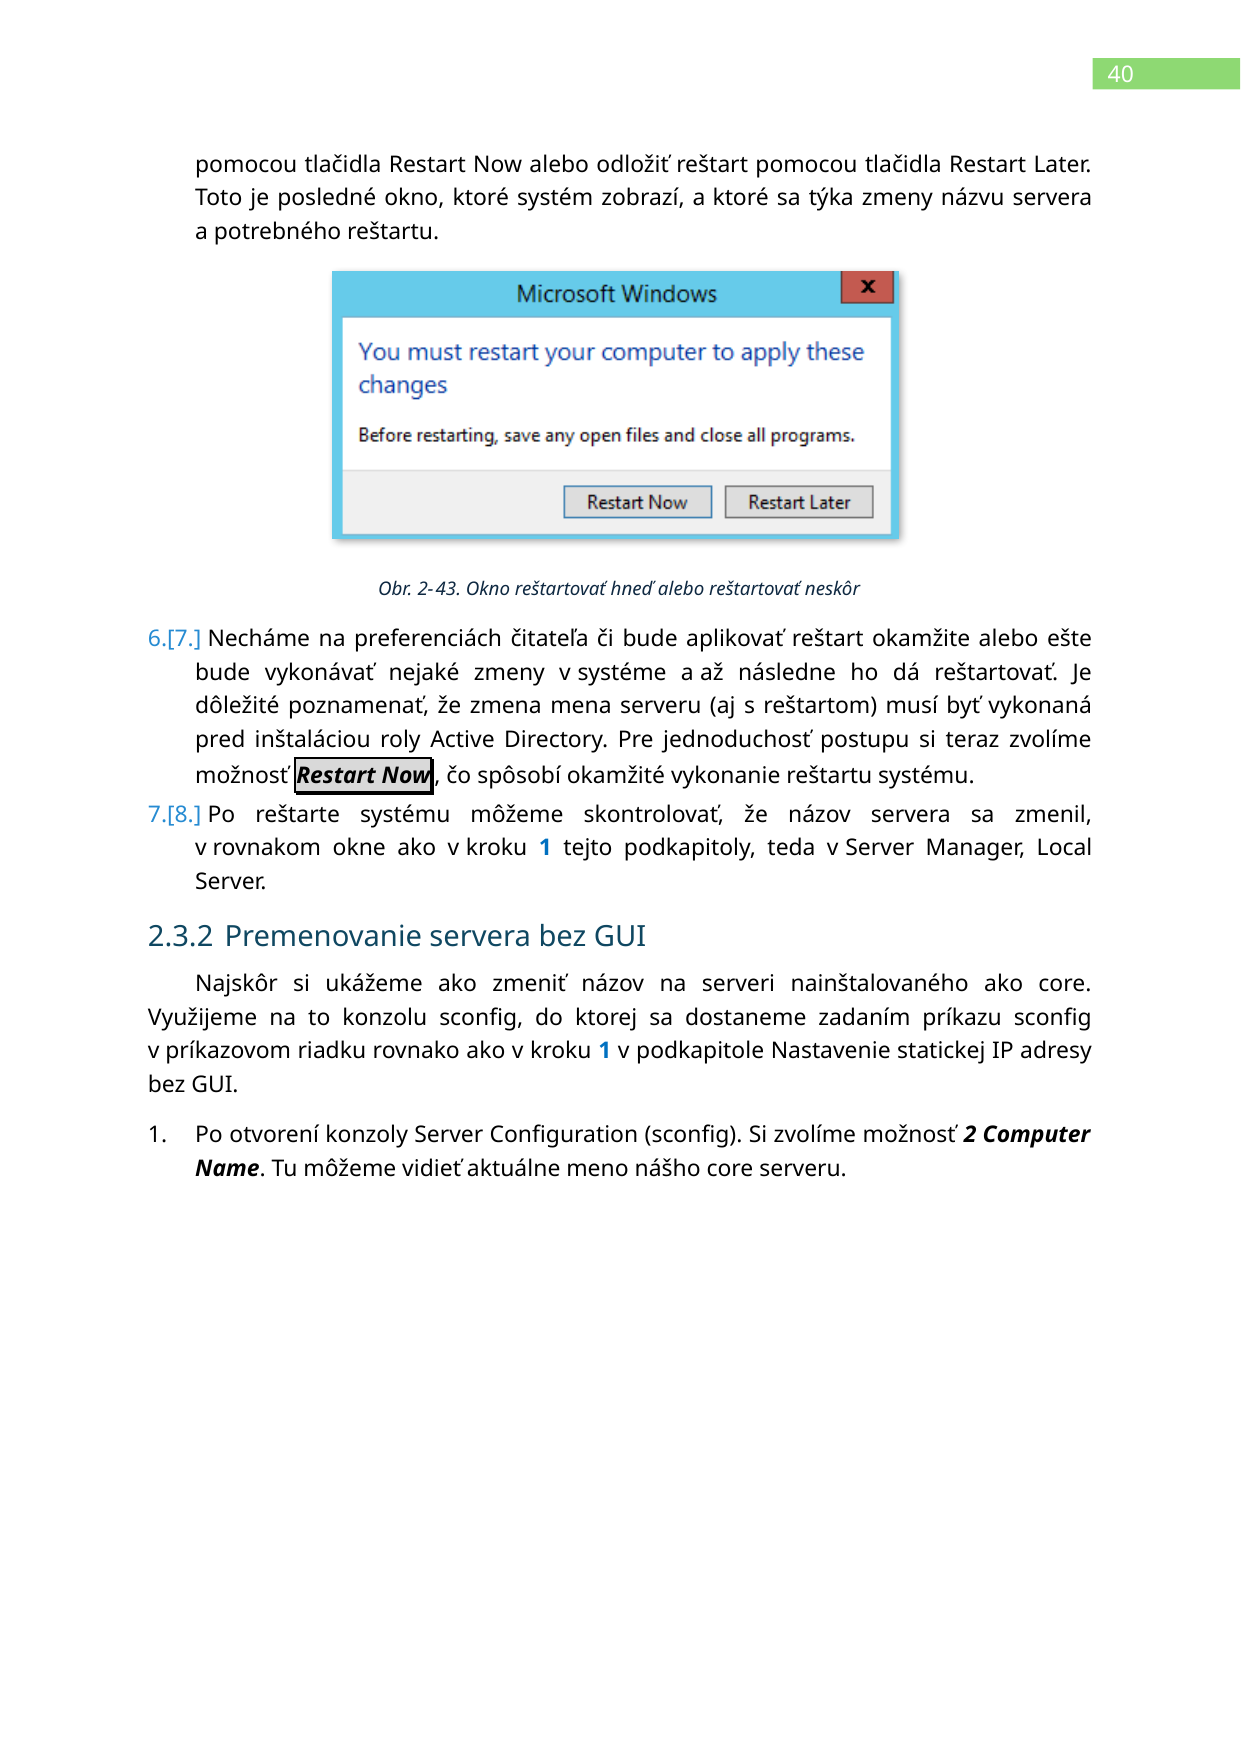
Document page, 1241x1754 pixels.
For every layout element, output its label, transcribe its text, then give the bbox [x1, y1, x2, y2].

list Po reštarte systému môžeme skontrolovať, že názov servera sa zmenil, v rovnakom okne ako v kroku 1 tejto podkapitoly, teda v Server Manager, Local Server. [148, 798, 1093, 896]
list Necháme na preferenciách čitateľa či bude aplikovať reštart okamžite alebo ešte bude vykonávať nejaké zmeny v systéme a až následne ho dá reštartovať. Je dôležité poznamenať, že zmena mena serveru (aj s reštartom) musí byť vykonaná pred inštaláciou roly Active Directory. Pre jednoduchosť postupu si teraz zvolíme možnosť Restart Now, čo spôsobí okamžité vykonanie reštartu systému. [148, 622, 1093, 795]
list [148, 148, 1093, 246]
picture [332, 271, 899, 539]
subtitle Premenovanie servera bez GUI [148, 916, 1093, 955]
list Po otvorení konzoly Server Configuration (sconfig). Si zvolíme možnosť 2 Computer Name. Tu môžeme vidieť aktuálne meno nášho core serveru. [148, 1118, 1093, 1183]
text Najskôr si ukážeme ako zmeniť názov na serveri nainštalovaného ako core. Využijeme na to konzolu sconfig, do ktorej sa dostaneme zadaním príkazu sconfig v príkazovom riadku rovnako ako v kroku 1 v podkapitole Nastavenie statickej IP adresy bez GUI. [148, 967, 1093, 1099]
